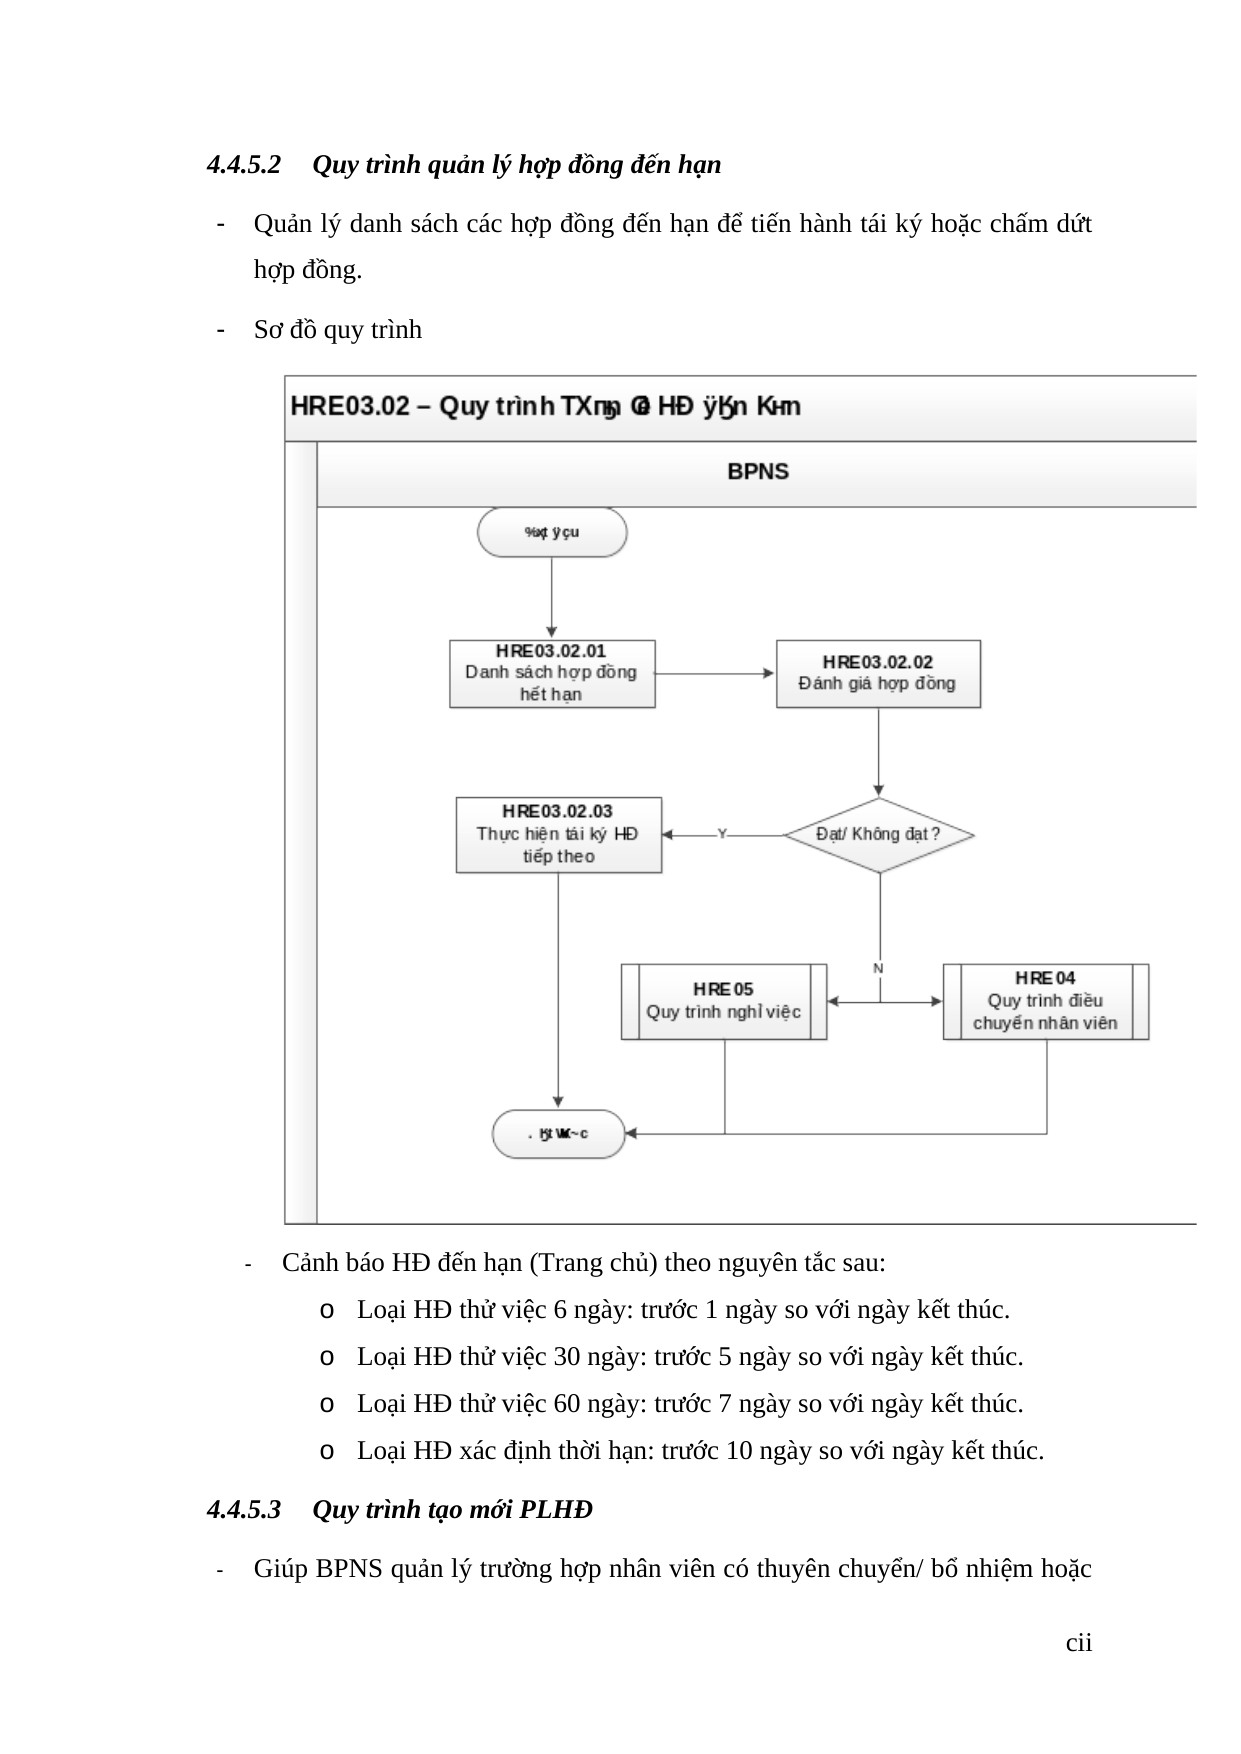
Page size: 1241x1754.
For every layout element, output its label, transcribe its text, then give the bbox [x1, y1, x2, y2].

subtitle Quy trình tạo mới PLHĐ [207, 1493, 1092, 1524]
list Quản lý danh sách các hợp đồng đến hạn để tiến hành tái ký hoặc chấm dứt hợp đồng. [216, 207, 1092, 285]
list Loại HĐ xác định thời hạn: trước 10 ngày so với ngày kết thúc. [319, 1434, 1092, 1465]
subtitle Quy trình quản lý hợp đồng đến hạn [207, 148, 1092, 179]
list Sơ đồ quy trình [216, 313, 1092, 344]
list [216, 1552, 1092, 1583]
list Loại HĐ thử việc 30 ngày: trước 5 ngày so với ngày kết thúc. [319, 1340, 1092, 1371]
list Cảnh báo HĐ đến hạn (Trang chủ) theo nguyên tắc sau: [244, 1246, 1092, 1278]
list Loại HĐ thử việc 6 ngày: trước 1 ngày so với ngày kết thúc. [319, 1293, 1092, 1324]
list Loại HĐ thử việc 60 ngày: trước 7 ngày so với ngày kết thúc. [319, 1387, 1092, 1418]
